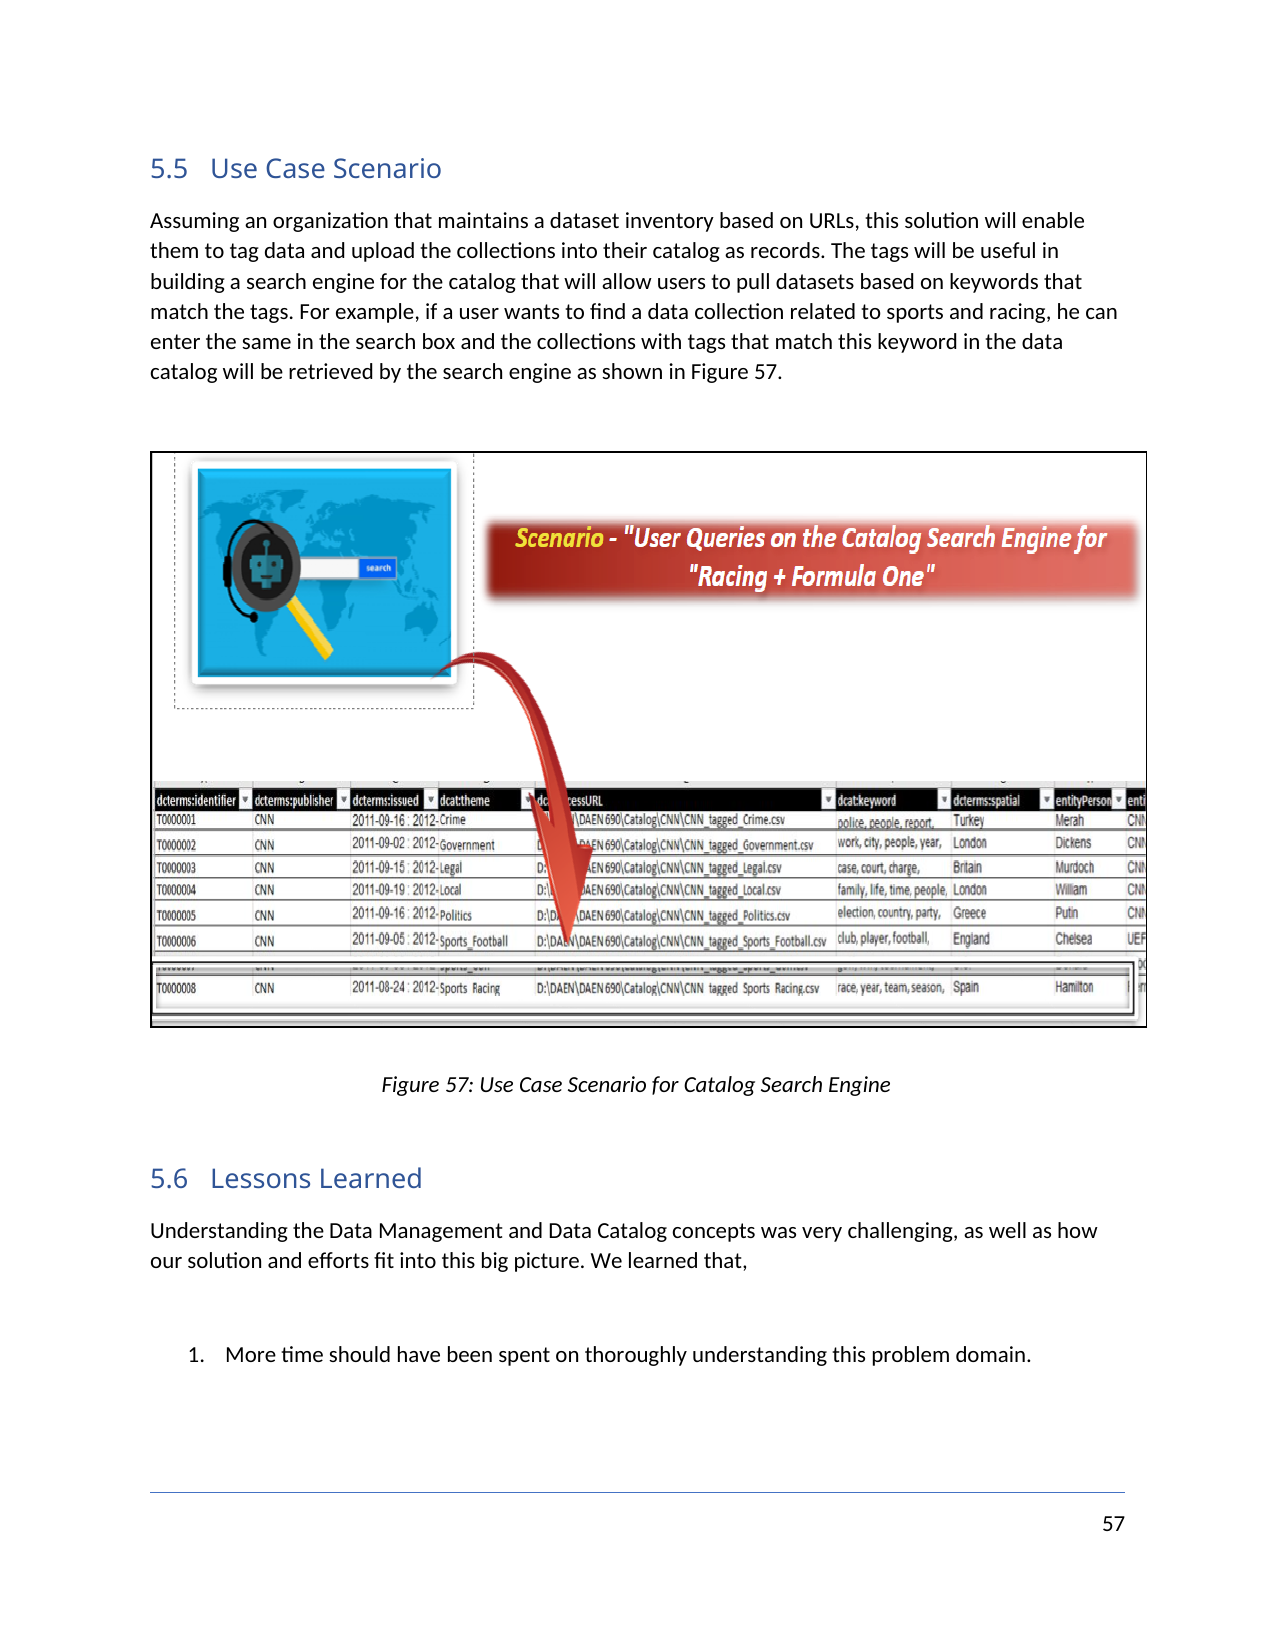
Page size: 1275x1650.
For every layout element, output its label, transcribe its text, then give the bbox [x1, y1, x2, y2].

text Figure 57: Use Case Scenario for Catalog Search Engine [150, 1070, 1125, 1098]
subtitle Use Case Scenario [150, 150, 1125, 187]
text Understanding the Data Management and Data Catalog concepts was very challenging, as well as how our solution and efforts fit into this big picture. We learned that, [150, 1216, 1125, 1274]
text Assuming an organization that maintains a dataset inventory based on URLs, this solution will enable them to tag data and upload the collections into their catalog as records. The tags will be useful in building a search engine for the catalog that will allow users to pull datasets based on keywords that match the tags. For example, if a user wants to find a data collection related to sports and racing, he can enter the same in the search box and the collections with tags that match this keyword in the data catalog will be retrieved by the search engine as shown in Figure 57. [150, 206, 1125, 386]
subtitle Lessons Learned [150, 1159, 1125, 1196]
picture [152, 453, 1146, 1026]
list More time should have been spent on thoroughly understanding this problem domain. [187, 1340, 1125, 1368]
